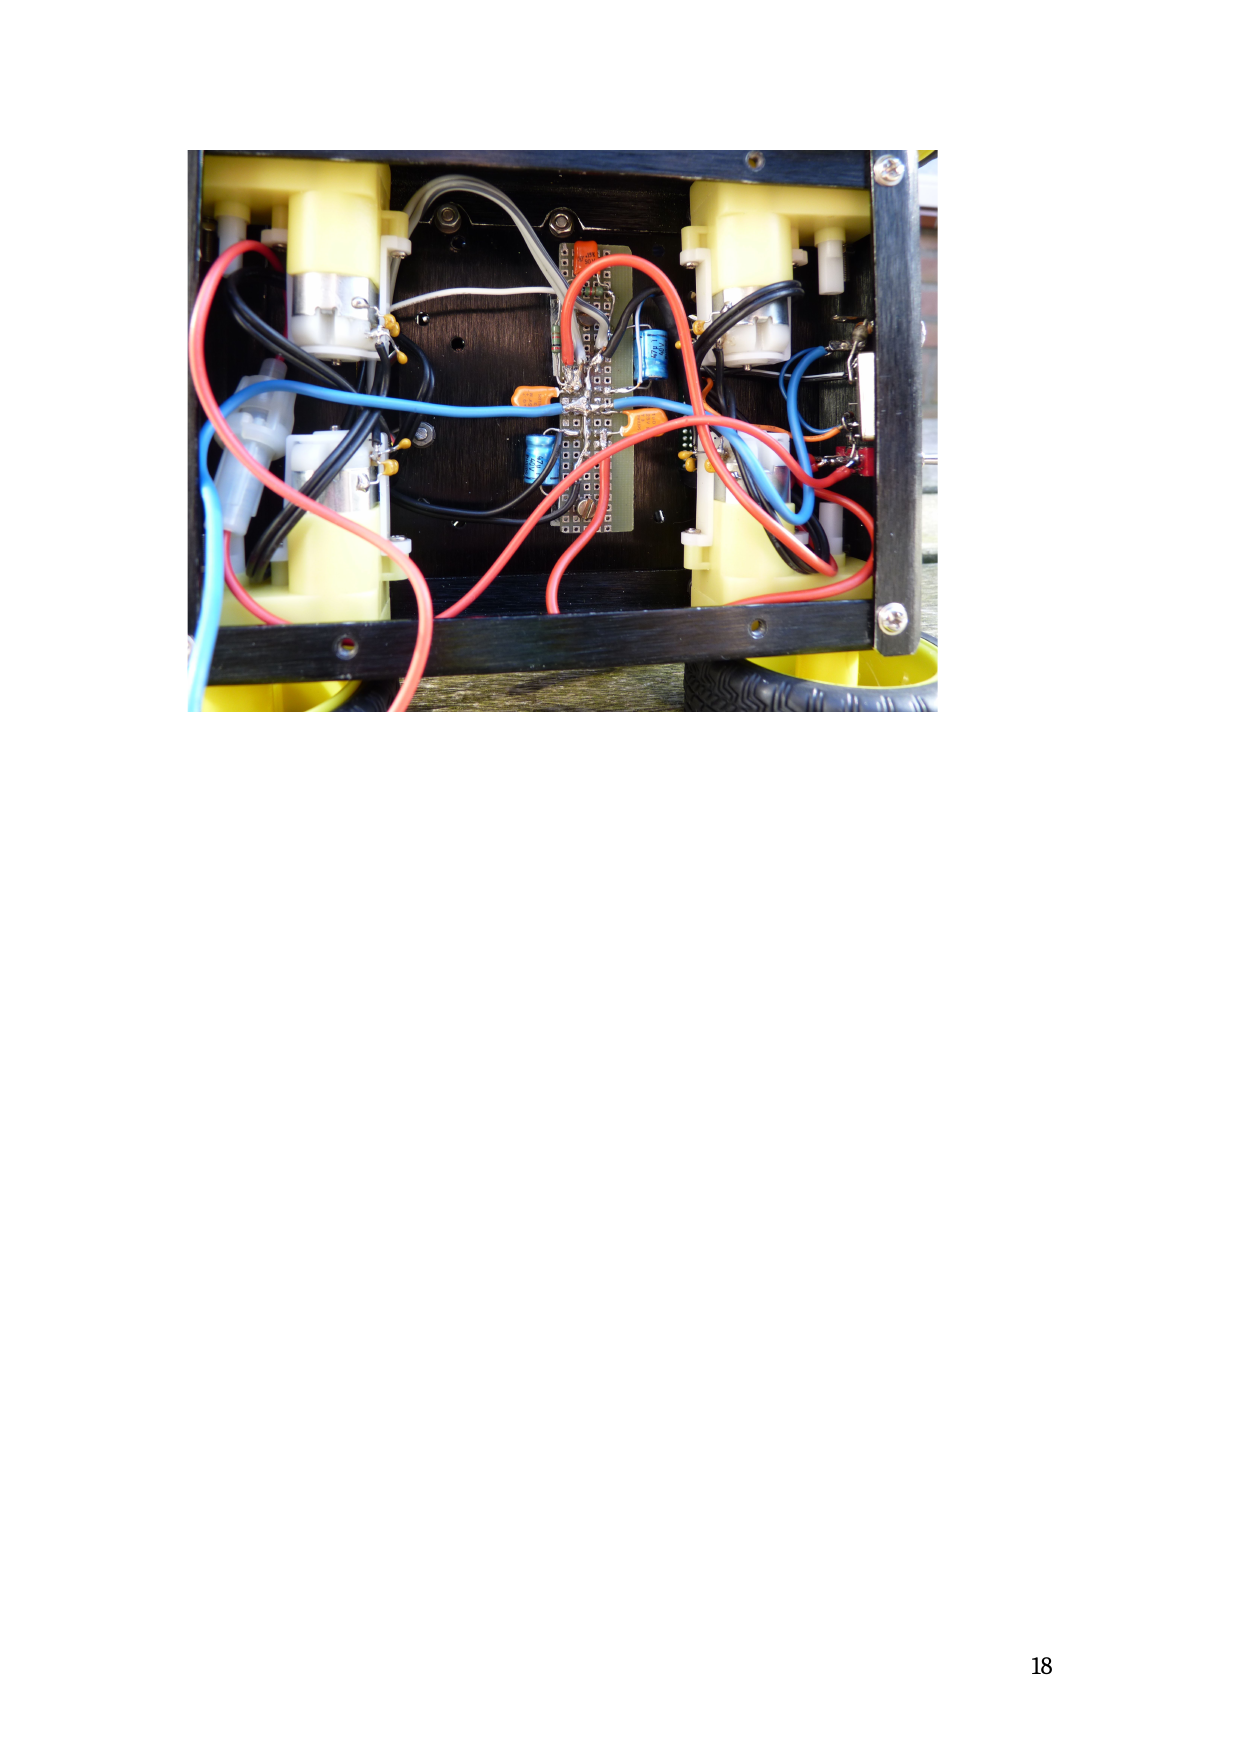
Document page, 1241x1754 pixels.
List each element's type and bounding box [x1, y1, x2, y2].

picture [187, 150, 938, 712]
